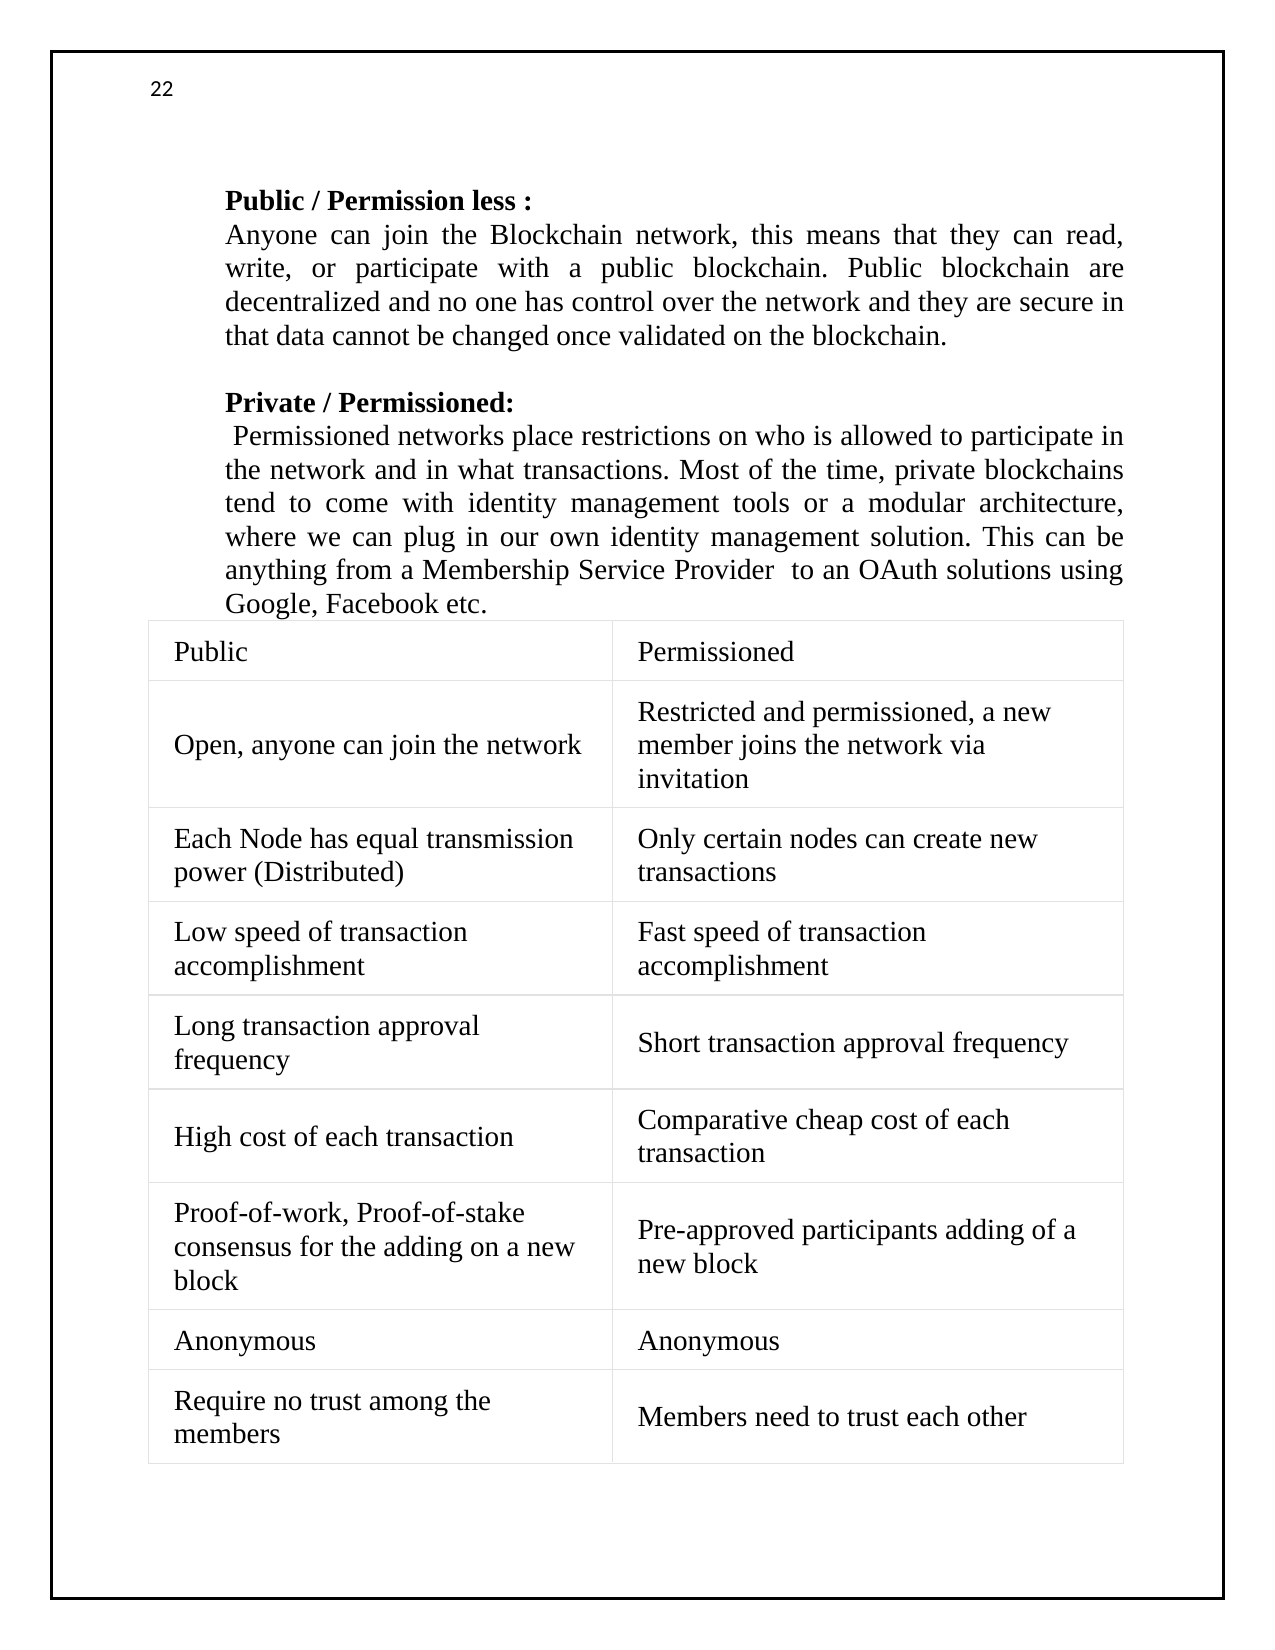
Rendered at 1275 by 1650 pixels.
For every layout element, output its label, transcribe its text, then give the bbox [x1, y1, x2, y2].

table_cell Require no trust among the members [149, 1370, 612, 1462]
text Anyone can join the Blockchain network, this means that they can read, write, or participate with a public blockchain. Public blockchain are decentralized and no one has control over the network and they are secure in that data cannot be changed once validated on the blockchain. [225, 217, 1125, 351]
table_cell Short transaction approval frequency [613, 996, 1123, 1088]
text Permissioned networks place restrictions on who is allowed to participate in the network and in what transactions. Most of the time, private blockchains tend to come with identity management tools or a modular architecture, where we can plug in our own identity management solution. This can be anything from a Membership Service Provider to an OAuth solutions using Google, Facebook etc. [225, 418, 1125, 619]
table_header Permissioned [613, 621, 1123, 680]
table_cell Comparative cheap cost of each transaction [613, 1090, 1123, 1181]
text Private / Permissioned: [225, 385, 1125, 418]
table_cell Pre-approved participants adding of a new block [613, 1183, 1123, 1309]
table_cell Each Node has equal transmission power (Distributed) [149, 808, 612, 901]
table_cell Anonymous [613, 1310, 1123, 1369]
table_cell Only certain nodes can create new transactions [613, 808, 1123, 901]
text Public / Permission less : [225, 183, 1125, 217]
table_cell High cost of each transaction [149, 1090, 612, 1181]
table_cell Anonymous [149, 1310, 612, 1369]
table_cell Restricted and permissioned, a new member joins the network via invitation [613, 681, 1123, 807]
table_cell Low speed of transaction accomplishment [149, 902, 612, 994]
table_cell Members need to trust each other [613, 1370, 1123, 1462]
table_cell Fast speed of transaction accomplishment [613, 902, 1123, 994]
table_cell Open, anyone can join the network [149, 681, 612, 807]
table_cell Proof-of-work, Proof-of-stake consensus for the adding on a new block [149, 1183, 612, 1309]
table_cell Long transaction approval frequency [149, 996, 612, 1088]
table_header Public [149, 621, 612, 680]
